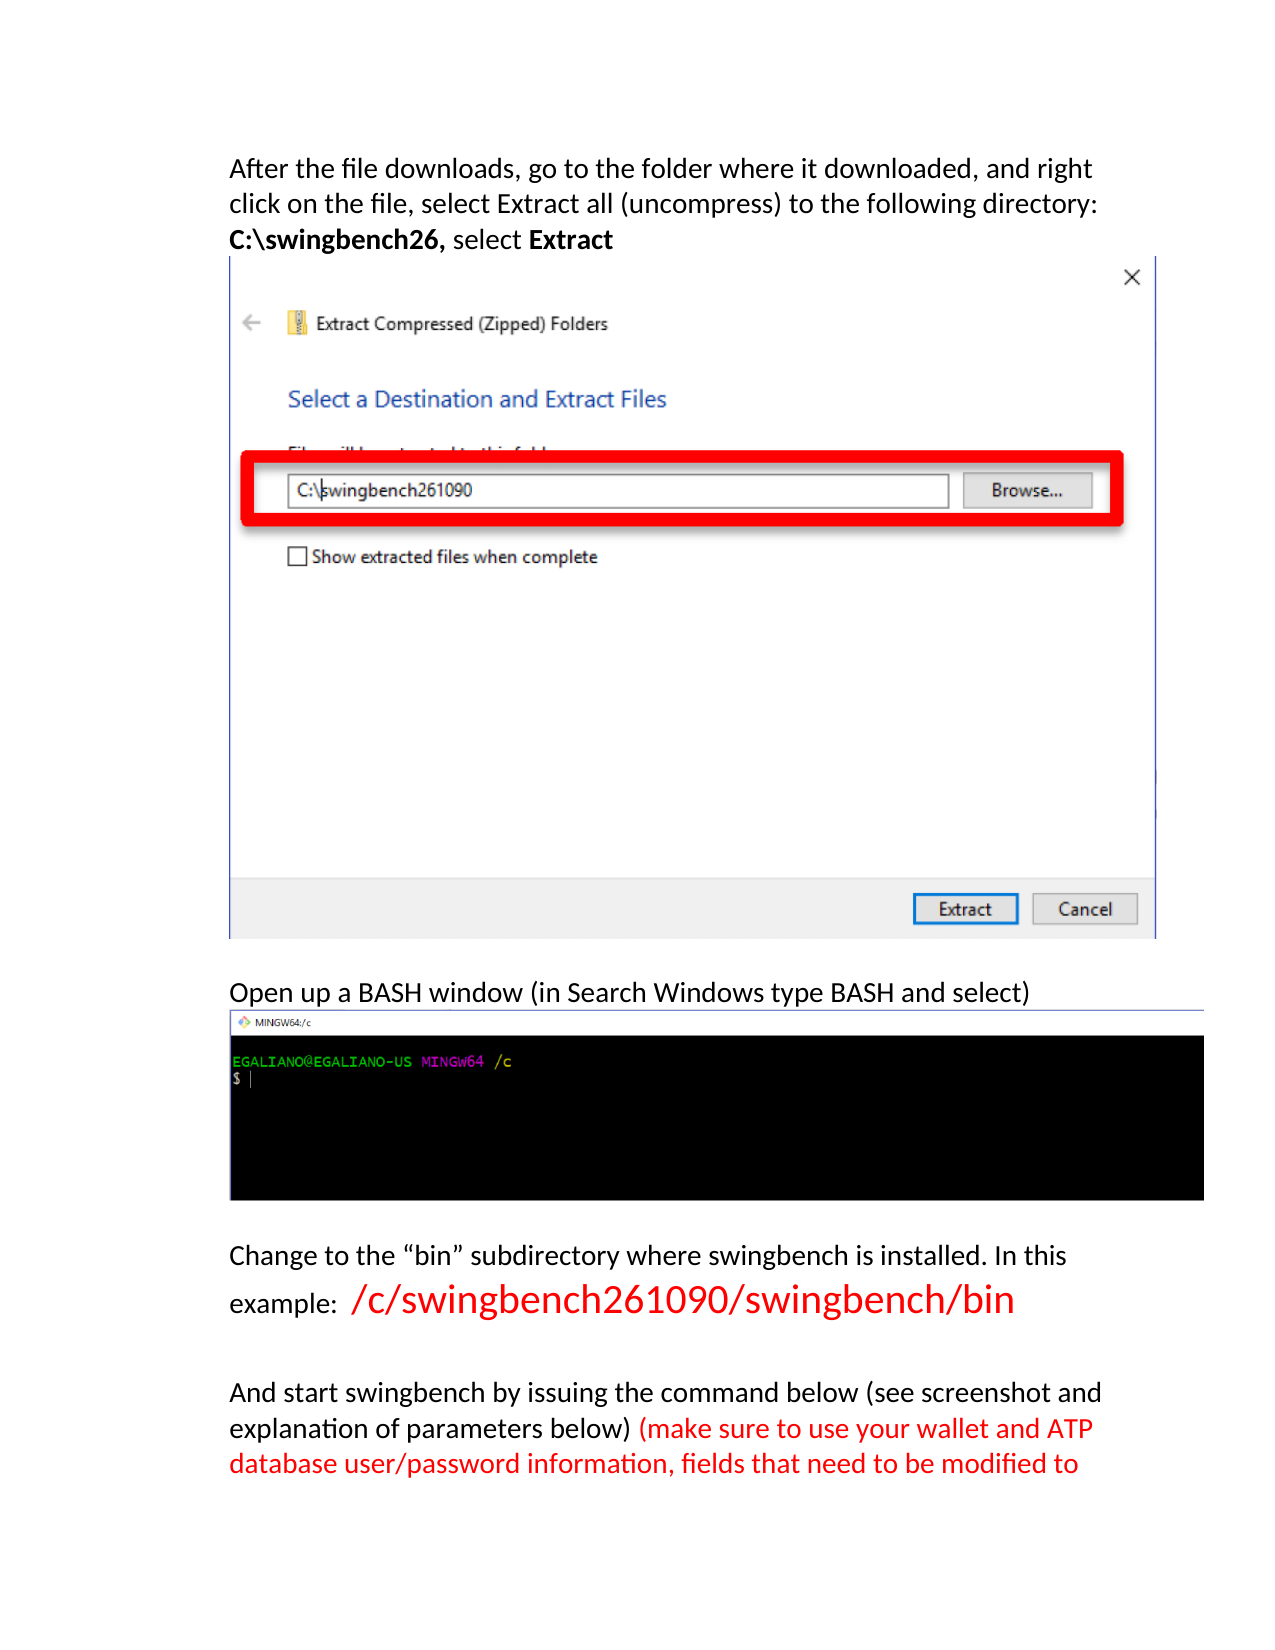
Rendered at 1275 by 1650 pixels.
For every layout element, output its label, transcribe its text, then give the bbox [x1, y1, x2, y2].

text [229, 1374, 1125, 1481]
text Open up a BASH window (in Search Windows type BASH and select) [229, 974, 1125, 1009]
text Change to the “bin” subdirectory where swingbench is installed. In this example: /c/swingbench261090/swingbench/bin [229, 1237, 1125, 1323]
picture [229, 1009, 1205, 1202]
text After the file downloads, go to the folder where it downloaded, and right click on the file, select Extract all (uncompress) to the following directory: C:\swingbench26, select Extract [229, 150, 1125, 256]
picture [229, 256, 1157, 939]
